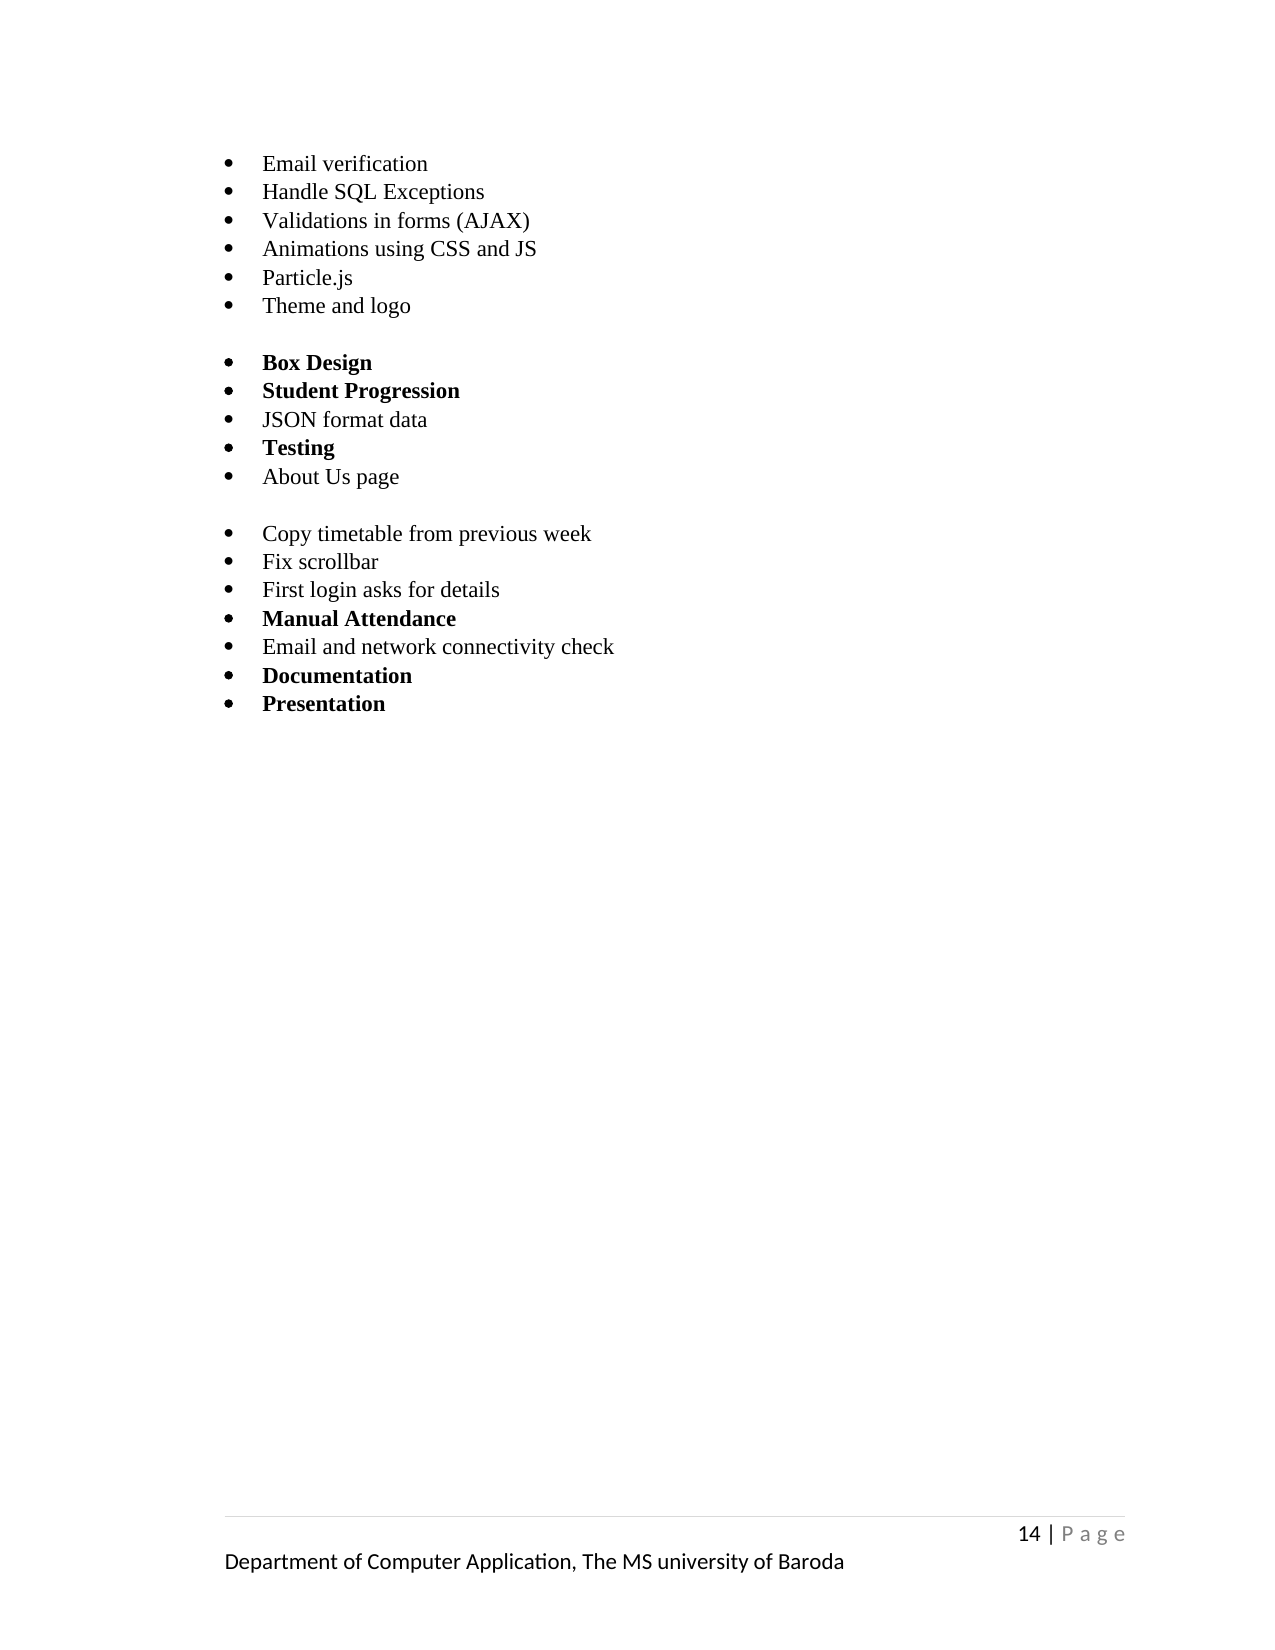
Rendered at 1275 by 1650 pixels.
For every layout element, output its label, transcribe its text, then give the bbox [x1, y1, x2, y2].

list Documentation [224, 662, 1125, 688]
list Theme and logo [224, 292, 1125, 318]
list Particle.js [224, 264, 1125, 290]
list About Us page [224, 463, 1125, 489]
list Student Progression [224, 377, 1125, 404]
list First login asks for details [224, 577, 1125, 603]
list Animations using CSS and JS [224, 235, 1125, 262]
list Email verification [224, 150, 1125, 176]
list Handle SQL Exceptions [224, 178, 1125, 205]
list Copy timetable from previous week [224, 520, 1125, 546]
list Box Design [224, 349, 1125, 375]
list Presentation [224, 690, 1125, 717]
list Validations in forms (AJAX) [224, 207, 1125, 233]
list Testing [224, 434, 1125, 461]
list Manual Attendance [224, 605, 1125, 631]
list JSON format data [224, 406, 1125, 432]
list Email and network connectivity check [224, 633, 1125, 660]
list Fix scrollbar [224, 548, 1125, 574]
